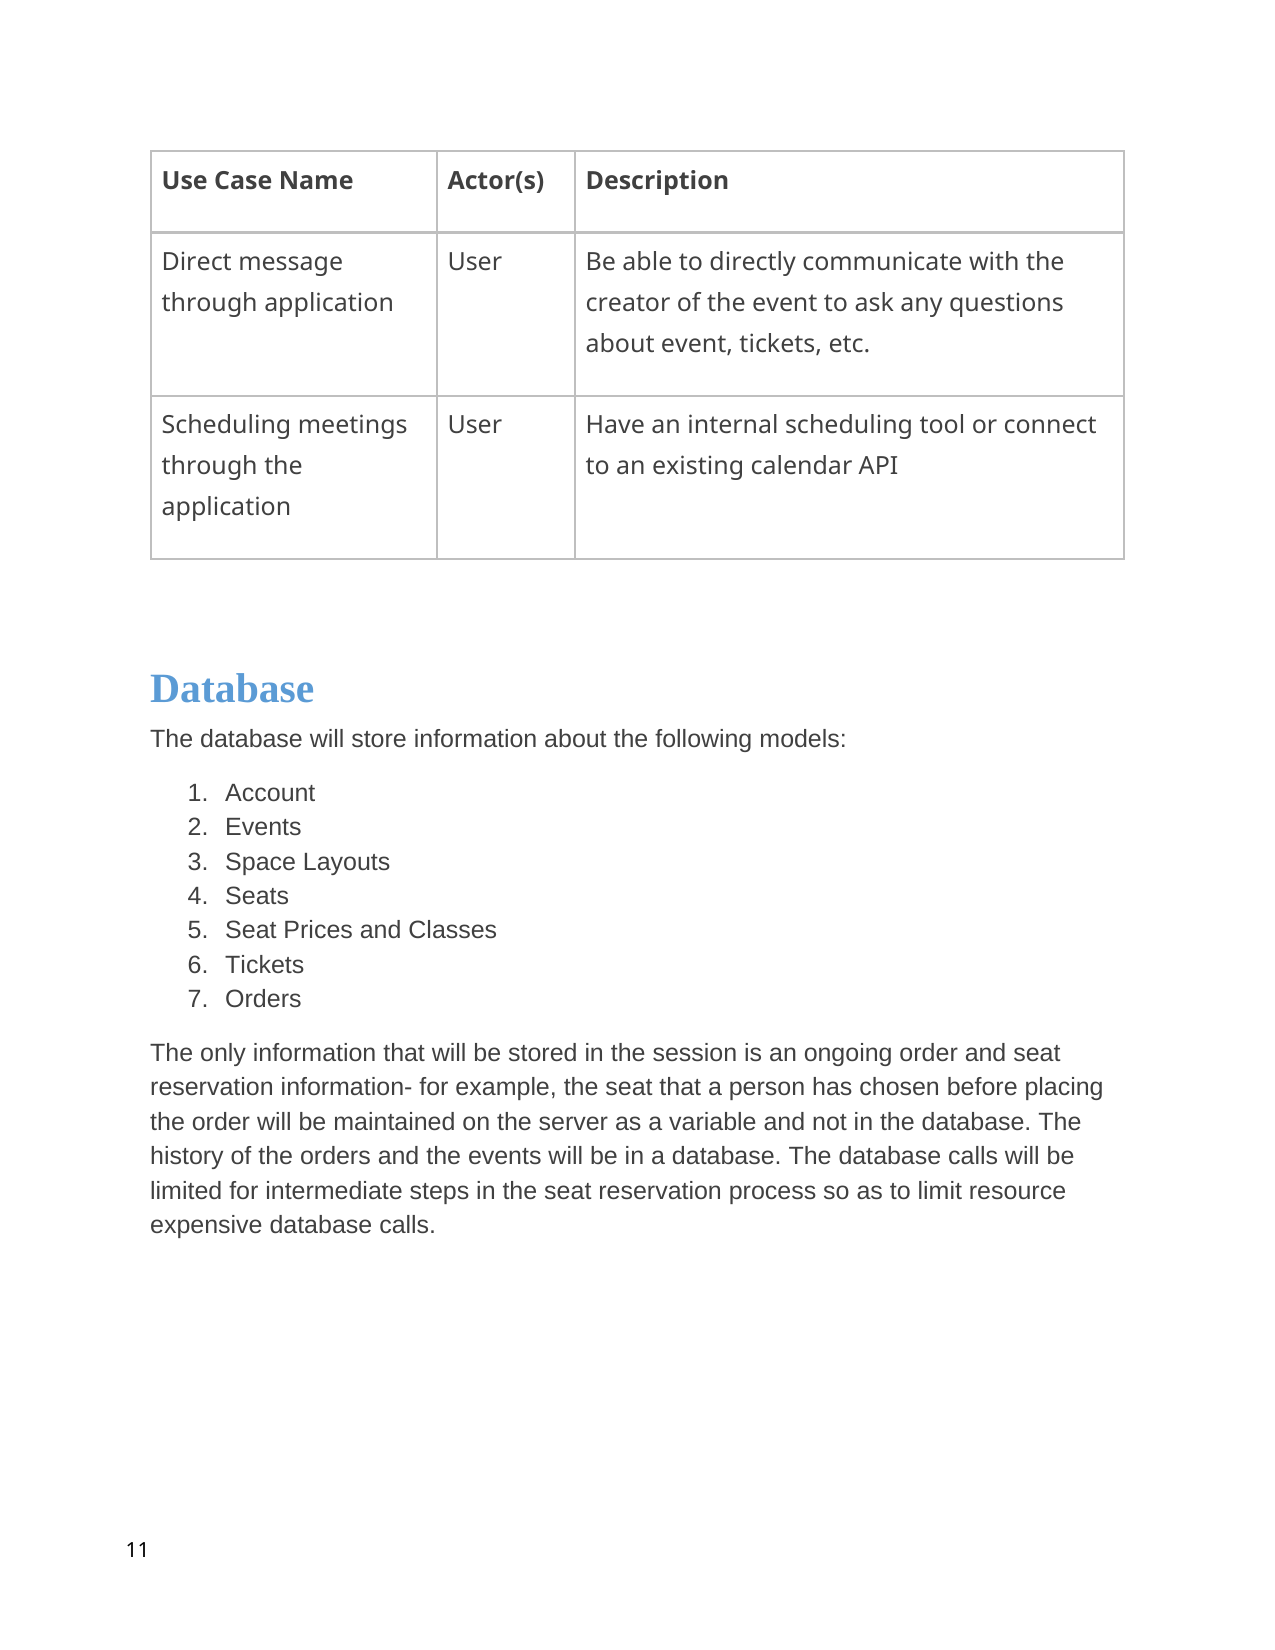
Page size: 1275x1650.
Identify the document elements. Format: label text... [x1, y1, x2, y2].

subtitle Database [150, 664, 1125, 712]
list Seat Prices and Classes [187, 916, 1125, 944]
table_cell Description [576, 152, 1123, 231]
table_cell Be able to directly communicate with the creator of the event to ask any questions about event, tickets, etc. [576, 234, 1123, 394]
list Space Layouts [187, 847, 1125, 875]
list Account [187, 778, 1125, 806]
table_cell Actor(s) [438, 152, 574, 231]
table_cell User [438, 397, 574, 558]
text The only information that will be stored in the session is an ongoing order and seat reservation information- for example, the seat that a person has chosen before placing the order will be maintained on the server as a variable and not in the database. The history of the orders and the events will be in a database. The database calls will be limited for intermediate steps in the seat reservation process so as to limit resource expensive database calls. [150, 1038, 1125, 1239]
table_cell Have an internal scheduling tool or connect to an existing calendar API [576, 397, 1123, 558]
list Tickets [187, 950, 1125, 979]
table_cell User [438, 234, 574, 394]
list Orders [187, 984, 1125, 1013]
list Seats [187, 881, 1125, 910]
table_cell Direct message through application [152, 234, 436, 394]
table_cell Scheduling meetings through the application [152, 397, 436, 558]
table_cell Use Case Name [152, 152, 436, 231]
text The database will store information about the following models: [150, 724, 1125, 753]
list Events [187, 812, 1125, 841]
